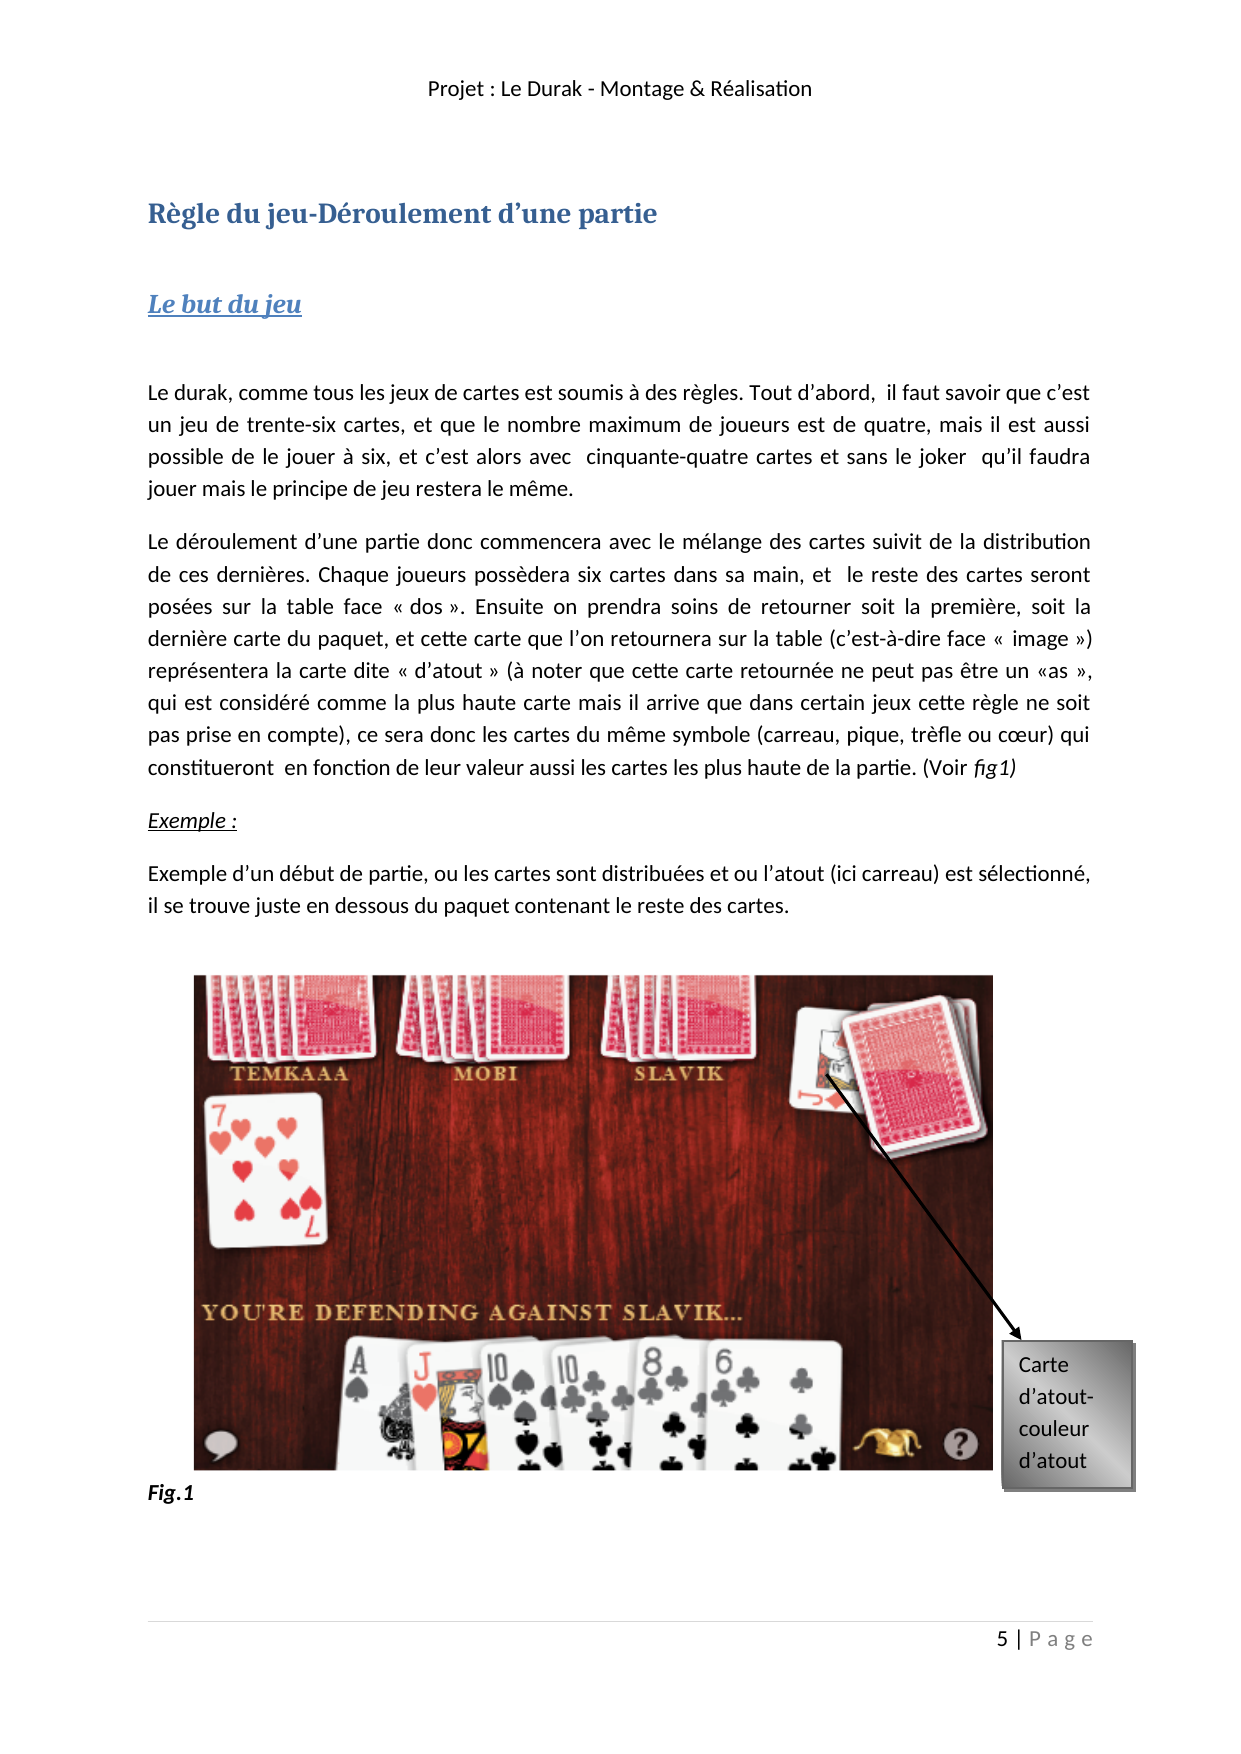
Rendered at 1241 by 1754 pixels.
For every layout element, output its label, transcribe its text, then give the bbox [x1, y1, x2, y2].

text Exemple d’un début de partie, ou les cartes sont distribuées et ou l’atout (ici carreau) est sélectionné, il se trouve juste en dessous du paquet contenant le reste des cartes. [148, 859, 1093, 919]
text Le durak, comme tous les jeux de cartes est soumis à des règles. Tout d’abord, il faut savoir que c’est un jeu de trente-six cartes, et que le nombre maximum de joueurs est de quatre, mais il est aussi possible de le jouer à six, et c’est alors avec cinquante-quatre cartes et sans le joker qu’il faudra jouer mais le principe de jeu restera le même. [148, 378, 1093, 502]
text Exemple : [148, 806, 1093, 834]
text Le déroulement d’une partie donc commencera avec le mélange des cartes suivit de la distribution de ces dernières. Chaque joueurs possèdera six cartes dans sa main, et le reste des cartes seront posées sur la table face « dos ». Ensuite on prendra soins de retourner soit la première, soit la dernière carte du paquet, et cette carte que l’on retournera sur la table (c’est-à-dire face « image ») représentera la carte dite « d’atout » (à noter que cette carte retournée ne peut pas être un «as », qui est considéré comme la plus haute carte mais il arrive que dans certain jeux cette règle ne soit pas prise en compte), ce sera donc les cartes du même symbole (carreau, pique, trèfle ou cœur) qui constitueront en fonction de leur valeur aussi les cartes les plus haute de la partie. (Voir fig1) [148, 527, 1093, 781]
subtitle Règle du jeu-Déroulement d’une partie [148, 198, 1093, 231]
subtitle Le but du jeu [148, 289, 1093, 320]
picture [193, 944, 993, 1500]
